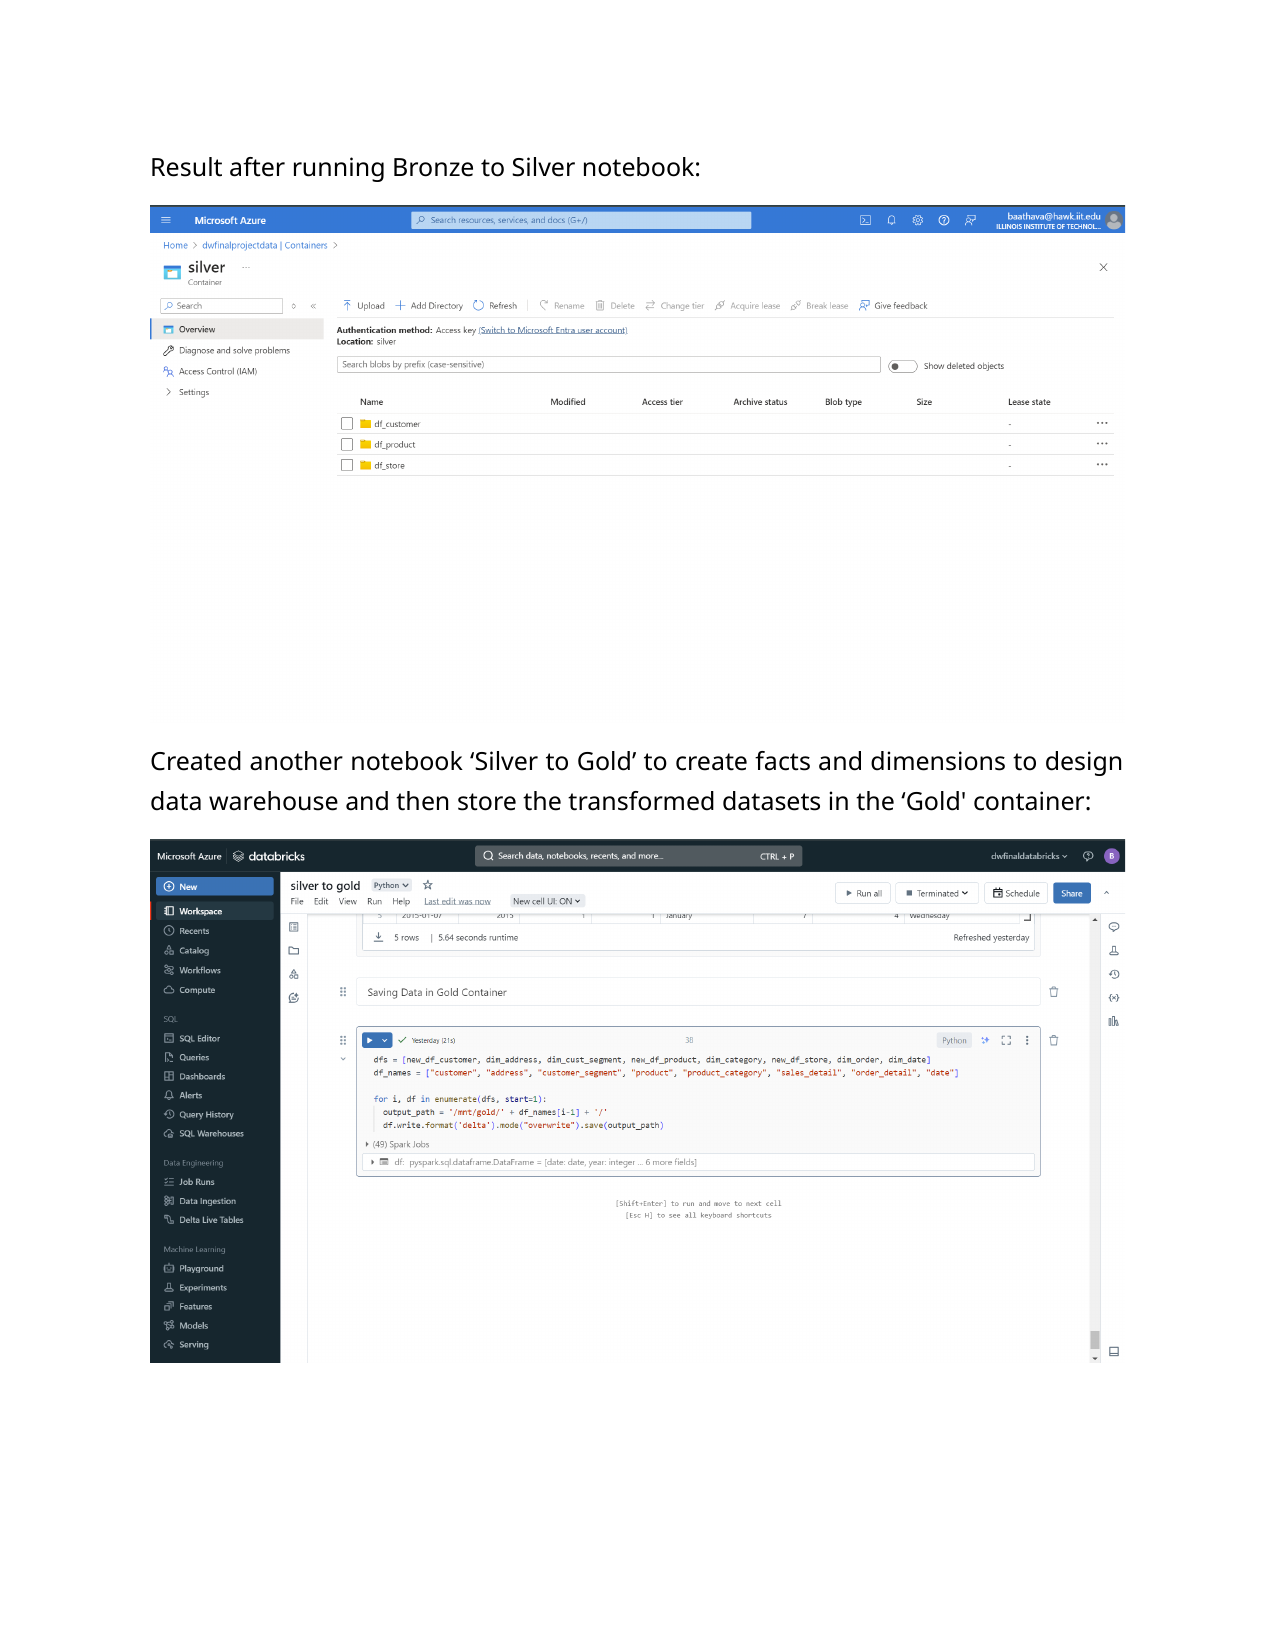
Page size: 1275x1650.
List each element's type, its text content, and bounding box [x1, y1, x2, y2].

picture [150, 839, 1125, 1363]
text Created another notebook ‘Silver to Gold’ to create facts and dimensions to design data warehouse and then store the transformed datasets in the ‘Gold' container: [150, 744, 1125, 817]
picture [150, 205, 1125, 723]
text Result after running Bronze to Silver notebook: [150, 150, 1125, 184]
